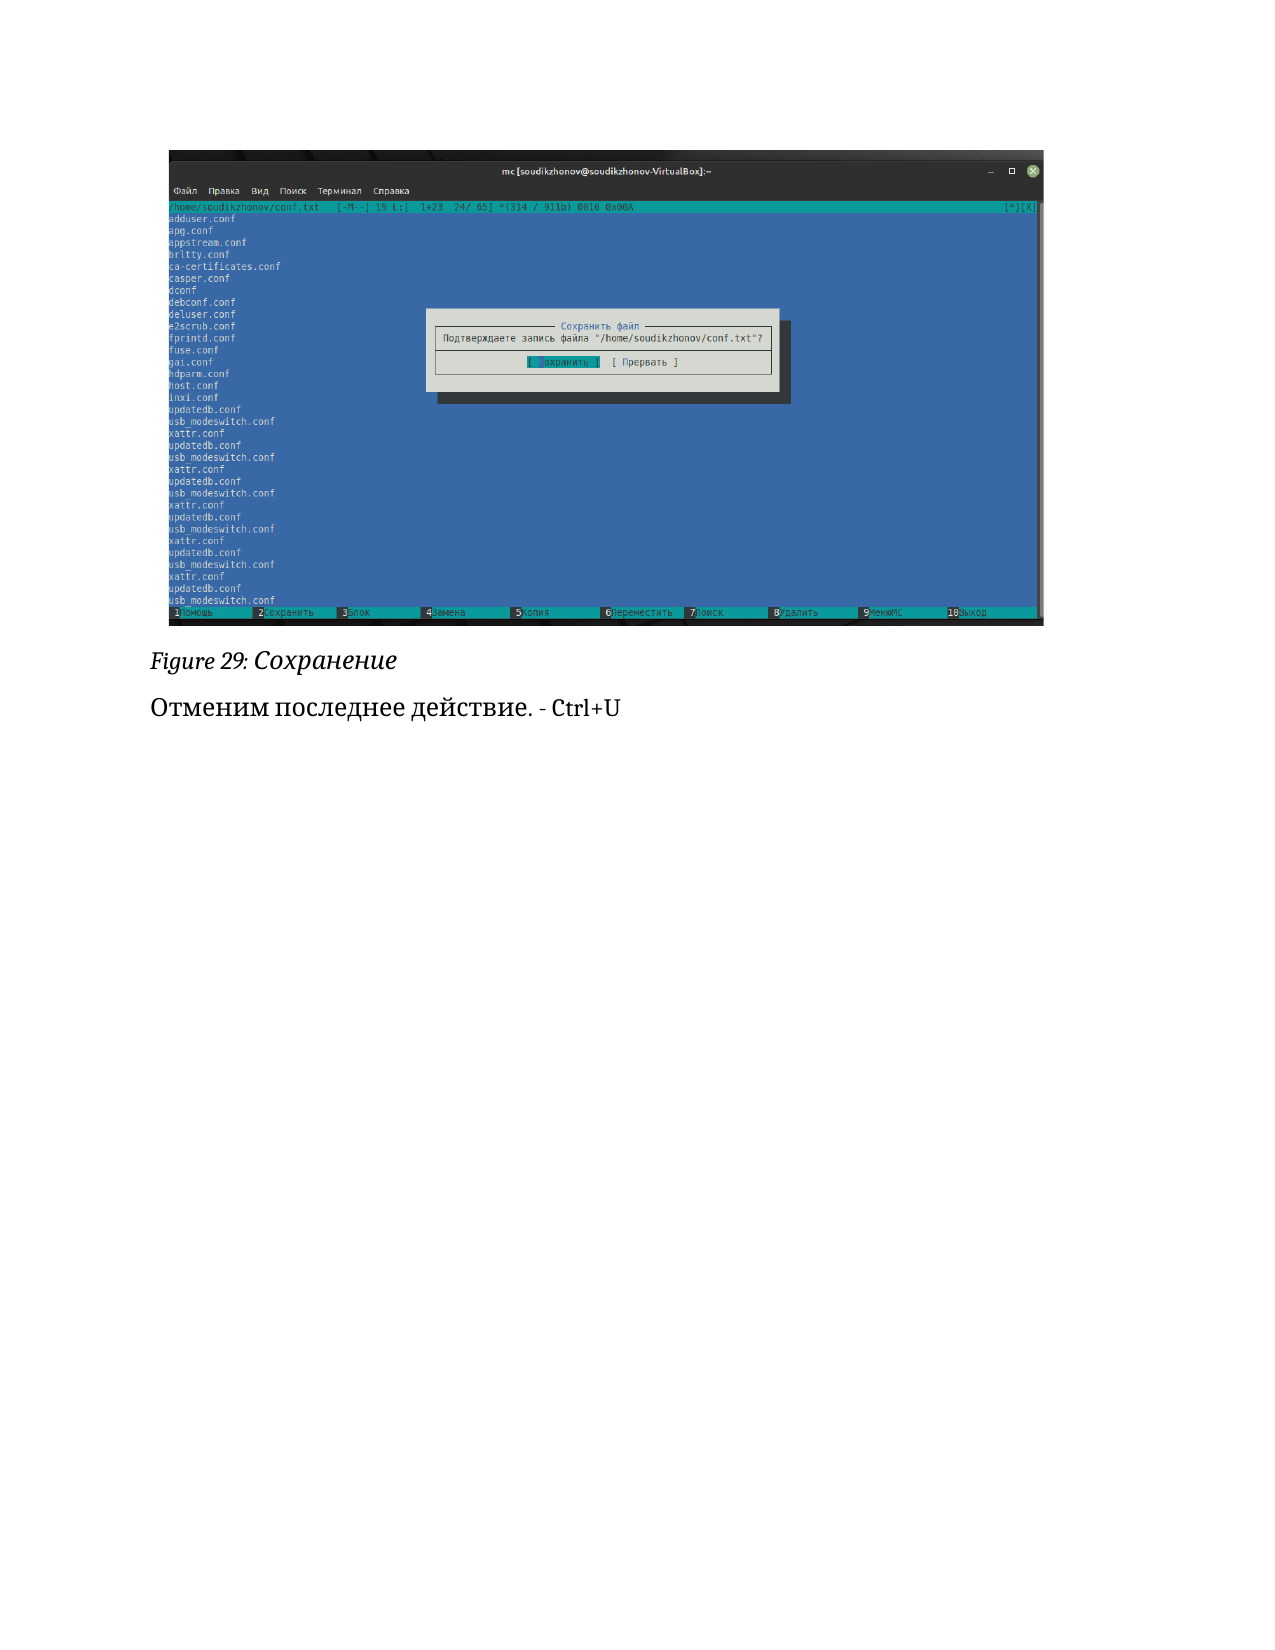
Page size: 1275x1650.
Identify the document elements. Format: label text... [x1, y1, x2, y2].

text Отменим последнее действие. - Ctrl+U [150, 694, 1125, 723]
text Figure 29: Сохранение [150, 647, 1125, 676]
picture [168, 150, 1044, 626]
